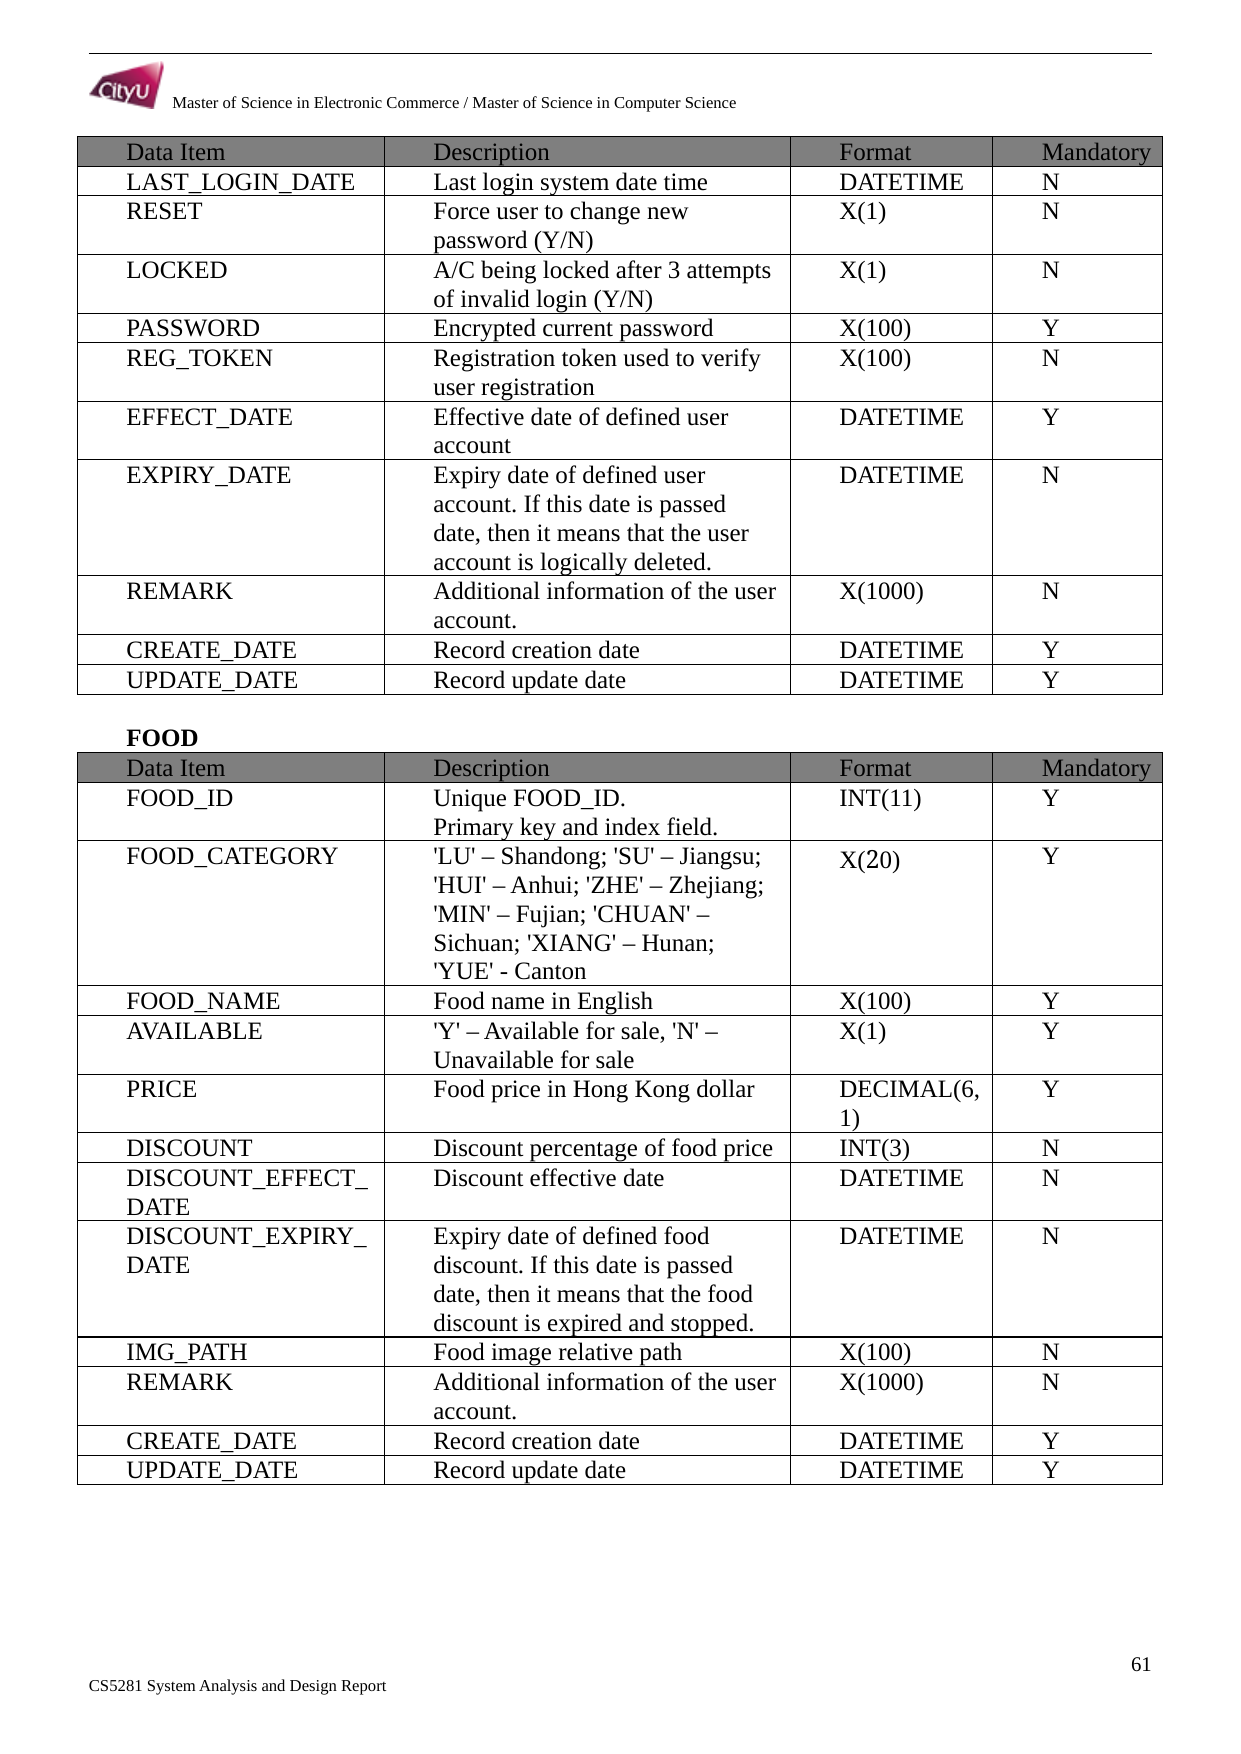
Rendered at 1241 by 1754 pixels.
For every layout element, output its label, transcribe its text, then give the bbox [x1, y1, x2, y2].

table_cell N [993, 255, 1162, 312]
table_cell Expiry date of defined food discount. If this date is passed date, then it means that the food discount is expired and stopped. [385, 1221, 790, 1336]
table_header Format [791, 137, 992, 166]
table_cell REMARK [78, 1367, 384, 1425]
table_cell INT(3) [791, 1133, 992, 1162]
table_header Description [385, 137, 790, 166]
table_cell FOOD_ID [78, 783, 384, 840]
table_cell CREATE_DATE [78, 635, 384, 664]
table_cell 'Y' – Available for sale, 'N' – Unavailable for sale [385, 1016, 790, 1073]
table_cell Registration token used to verify user registration [385, 343, 790, 401]
table_cell Y [993, 402, 1162, 459]
table_cell X(1) [791, 255, 992, 312]
table_cell DATETIME [791, 167, 992, 195]
table_cell Additional information of the user account. [385, 1367, 790, 1425]
table_cell X(1000) [791, 576, 992, 634]
table_cell DISCOUNT_EFFECT_DATE [78, 1163, 384, 1220]
table_cell Record creation date [385, 635, 790, 664]
table_cell DECIMAL(6,1) [791, 1075, 992, 1132]
table_cell X(1) [791, 1016, 992, 1073]
table_cell X(100) [791, 986, 992, 1015]
table_cell N [993, 460, 1162, 575]
table_cell Y [993, 986, 1162, 1015]
table_cell X(100) [791, 314, 992, 342]
table_cell N [993, 576, 1162, 634]
table_cell DATETIME [791, 460, 992, 575]
table_cell Record creation date [385, 1426, 790, 1454]
table_cell N [993, 167, 1162, 195]
table_cell PRICE [78, 1075, 384, 1132]
table_header Description [385, 753, 790, 782]
table_cell DATETIME [791, 665, 992, 693]
table_cell Y [993, 314, 1162, 342]
table_cell IMG_PATH [78, 1338, 384, 1366]
table_cell DATETIME [791, 1163, 992, 1220]
table_cell Food price in Hong Kong dollar [385, 1075, 790, 1132]
table_cell Food image relative path [385, 1338, 790, 1366]
table_cell RESET [78, 196, 384, 254]
table_cell DATETIME [791, 1426, 992, 1454]
table_cell Y [993, 1456, 1162, 1484]
table_cell A/C being locked after 3 attempts of invalid login (Y/N) [385, 255, 790, 312]
table_cell DISCOUNT [78, 1133, 384, 1162]
table_cell Force user to change new password (Y/N) [385, 196, 790, 254]
table_cell Y [993, 665, 1162, 693]
table_cell N [993, 1367, 1162, 1425]
table_cell N [993, 1133, 1162, 1162]
table_cell Food name in English [385, 986, 790, 1015]
table_cell Effective date of defined user account [385, 402, 790, 459]
table_cell N [993, 343, 1162, 401]
table_cell N [993, 1163, 1162, 1220]
table_cell Additional information of the user account. [385, 576, 790, 634]
table_header Format [791, 753, 992, 782]
table_cell REMARK [78, 576, 384, 634]
table_cell UPDATE_DATE [78, 1456, 384, 1484]
picture [88, 61, 167, 109]
table_cell Y [993, 1075, 1162, 1132]
table_cell LOCKED [78, 255, 384, 312]
table_cell EXPIRY_DATE [78, 460, 384, 575]
table_cell 'LU' – Shandong; 'SU' – Jiangsu; 'HUI' – Anhui; 'ZHE' – Zhejiang; 'MIN' – Fujian; 'CHUAN' – Sichuan; 'XIANG' – Hunan; 'YUE' - Canton [385, 841, 790, 985]
table_cell X(1000) [791, 1367, 992, 1425]
table_cell N [993, 196, 1162, 254]
table_cell DATETIME [791, 1221, 992, 1336]
table_header Mandatory [993, 137, 1162, 166]
table_cell Record update date [385, 1456, 790, 1484]
table_cell LAST_LOGIN_DATE [78, 167, 384, 195]
table_cell CREATE_DATE [78, 1426, 384, 1454]
table_cell AVAILABLE [78, 1016, 384, 1073]
table_cell X(1) [791, 196, 992, 254]
table_cell DATETIME [791, 402, 992, 459]
text FOOD [126, 723, 1152, 752]
table_cell Y [993, 783, 1162, 840]
table_cell Record update date [385, 665, 790, 693]
table_cell Expiry date of defined user account. If this date is passed date, then it means that the user account is logically deleted. [385, 460, 790, 575]
table_cell EFFECT_DATE [78, 402, 384, 459]
table_cell X(100) [791, 1338, 992, 1366]
table_cell Unique FOOD_ID. Primary key and index field. [385, 783, 790, 840]
table_cell DISCOUNT_EXPIRY_DATE [78, 1221, 384, 1336]
table_header Data Item [78, 753, 384, 782]
table_cell DATETIME [791, 1456, 992, 1484]
table_cell X(100) [791, 343, 992, 401]
table_cell DATETIME [791, 635, 992, 664]
table_cell INT(11) [791, 783, 992, 840]
table_header Data Item [78, 137, 384, 166]
table_header Mandatory [993, 753, 1162, 782]
table_cell FOOD_CATEGORY [78, 841, 384, 985]
table_cell Y [993, 635, 1162, 664]
table_cell Last login system date time [385, 167, 790, 195]
table_cell Encrypted current password [385, 314, 790, 342]
table_cell N [993, 1221, 1162, 1336]
table_cell UPDATE_DATE [78, 665, 384, 693]
table_cell Y [993, 1426, 1162, 1454]
table_cell REG_TOKEN [78, 343, 384, 401]
table_cell Y [993, 841, 1162, 985]
table_cell X(20) [791, 841, 992, 985]
table_cell Y [993, 1016, 1162, 1073]
table_cell Discount percentage of food price [385, 1133, 790, 1162]
table_cell FOOD_NAME [78, 986, 384, 1015]
table_cell N [993, 1338, 1162, 1366]
table_cell Discount effective date [385, 1163, 790, 1220]
table_cell PASSWORD [78, 314, 384, 342]
